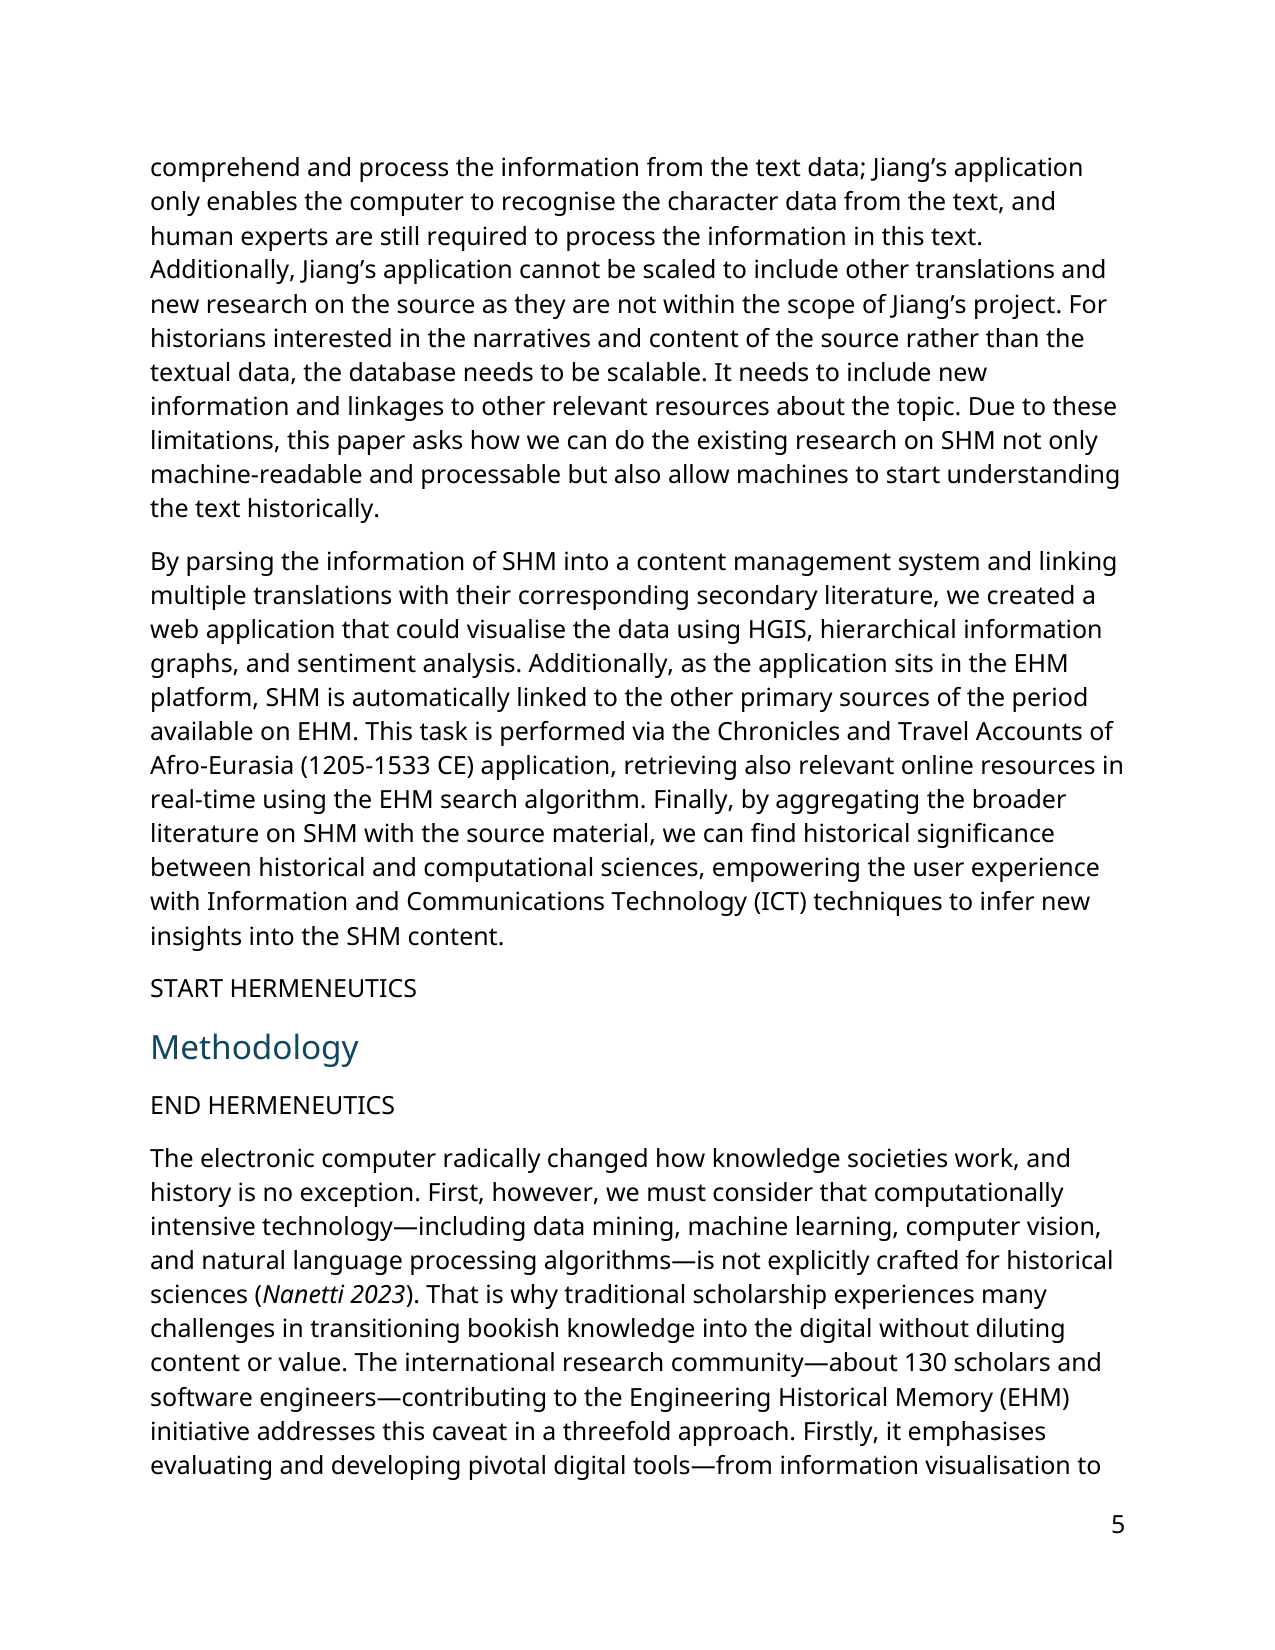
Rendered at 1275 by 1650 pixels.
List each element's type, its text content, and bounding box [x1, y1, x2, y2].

subtitle Methodology [150, 1024, 1125, 1069]
text START HERMENEUTICS [150, 971, 1125, 1005]
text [150, 1141, 1125, 1481]
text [150, 150, 1125, 525]
text By parsing the information of SHM into a content management system and linking multiple translations with their corresponding secondary literature, we created a web application that could visualise the data using HGIS, hierarchical information graphs, and sentiment analysis. Additionally, as the application sits in the EHM platform, SHM is automatically linked to the other primary sources of the period available on EHM. This task is performed via the Chronicles and Travel Accounts of Afro-Eurasia (1205-1533 CE) application, retrieving also relevant online resources in real-time using the EHM search algorithm. Finally, by aggregating the broader literature on SHM with the source material, we can find historical significance between historical and computational sciences, empowering the user experience with Information and Communications Technology (ICT) techniques to infer new insights into the SHM content. [150, 543, 1125, 952]
text END HERMENEUTICS [150, 1088, 1125, 1122]
